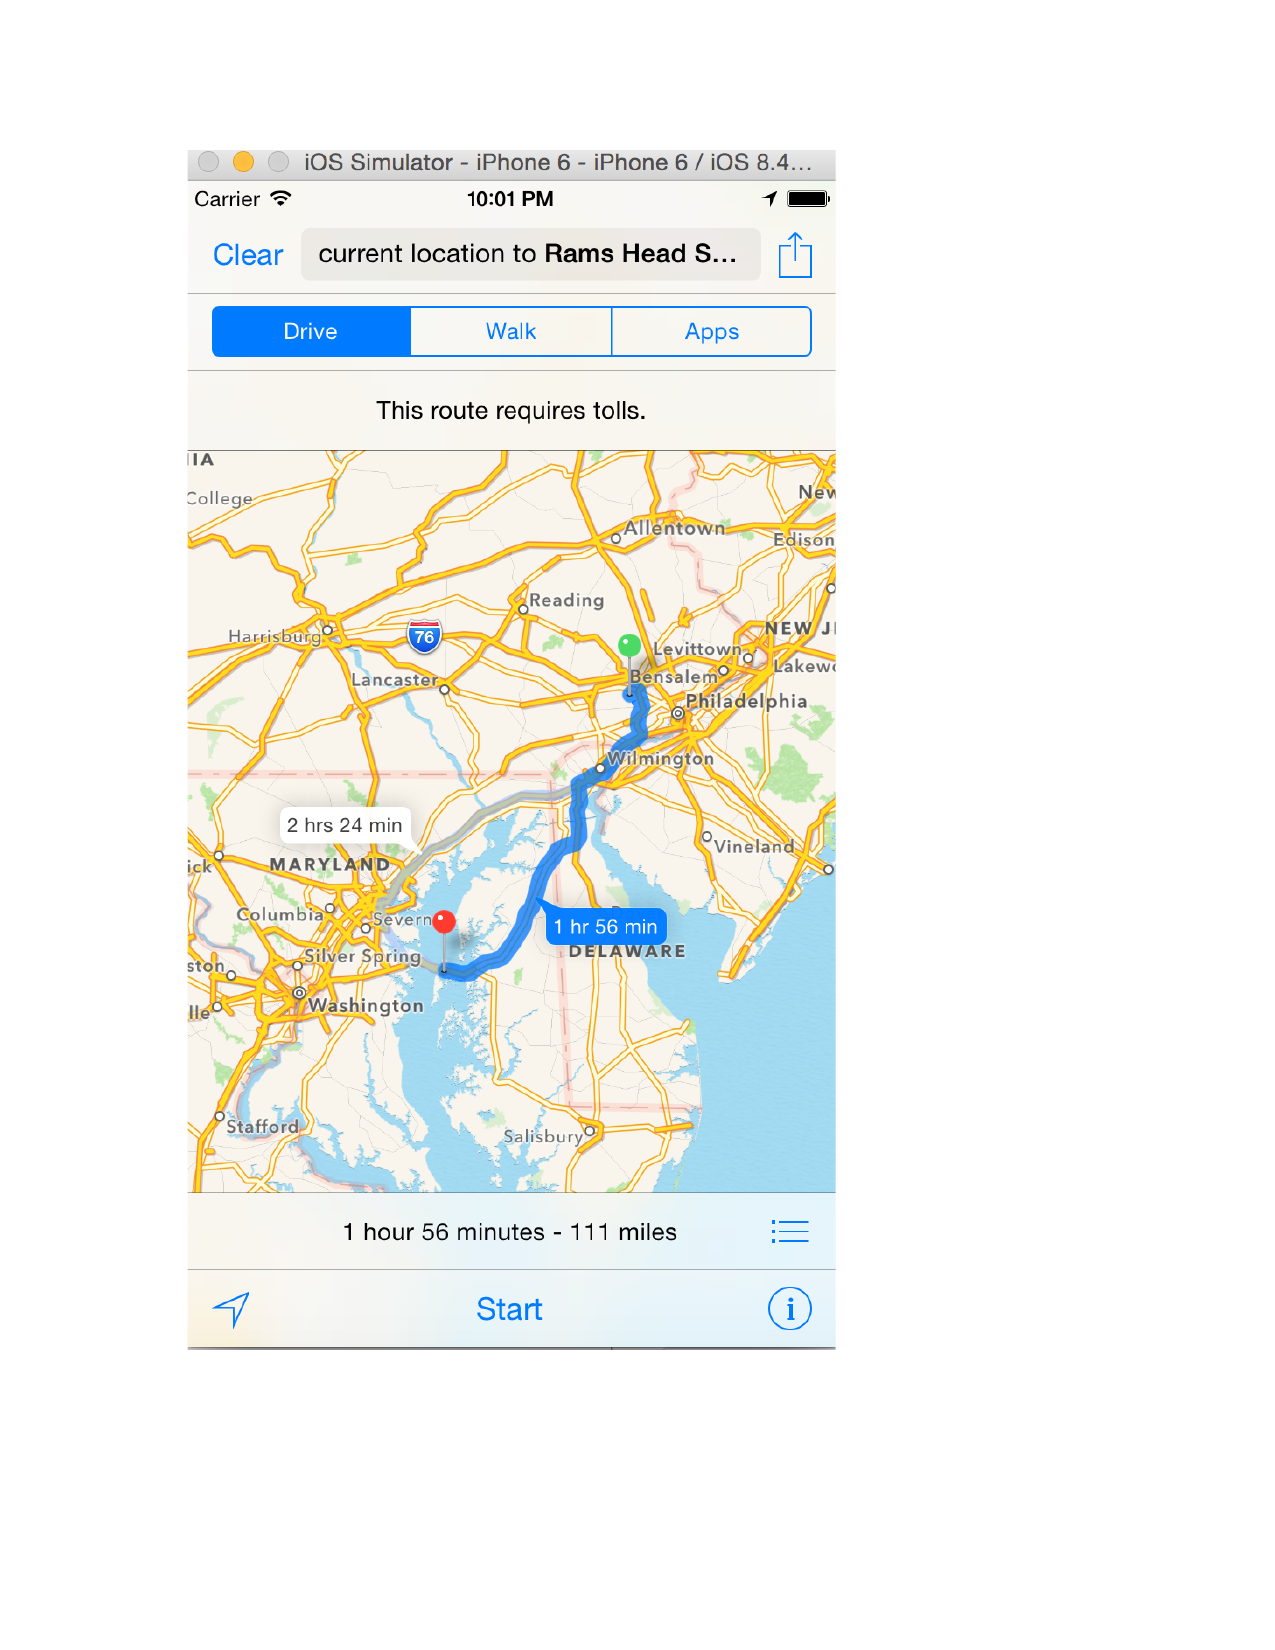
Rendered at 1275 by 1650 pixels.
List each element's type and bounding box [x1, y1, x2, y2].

picture [187, 150, 836, 1350]
